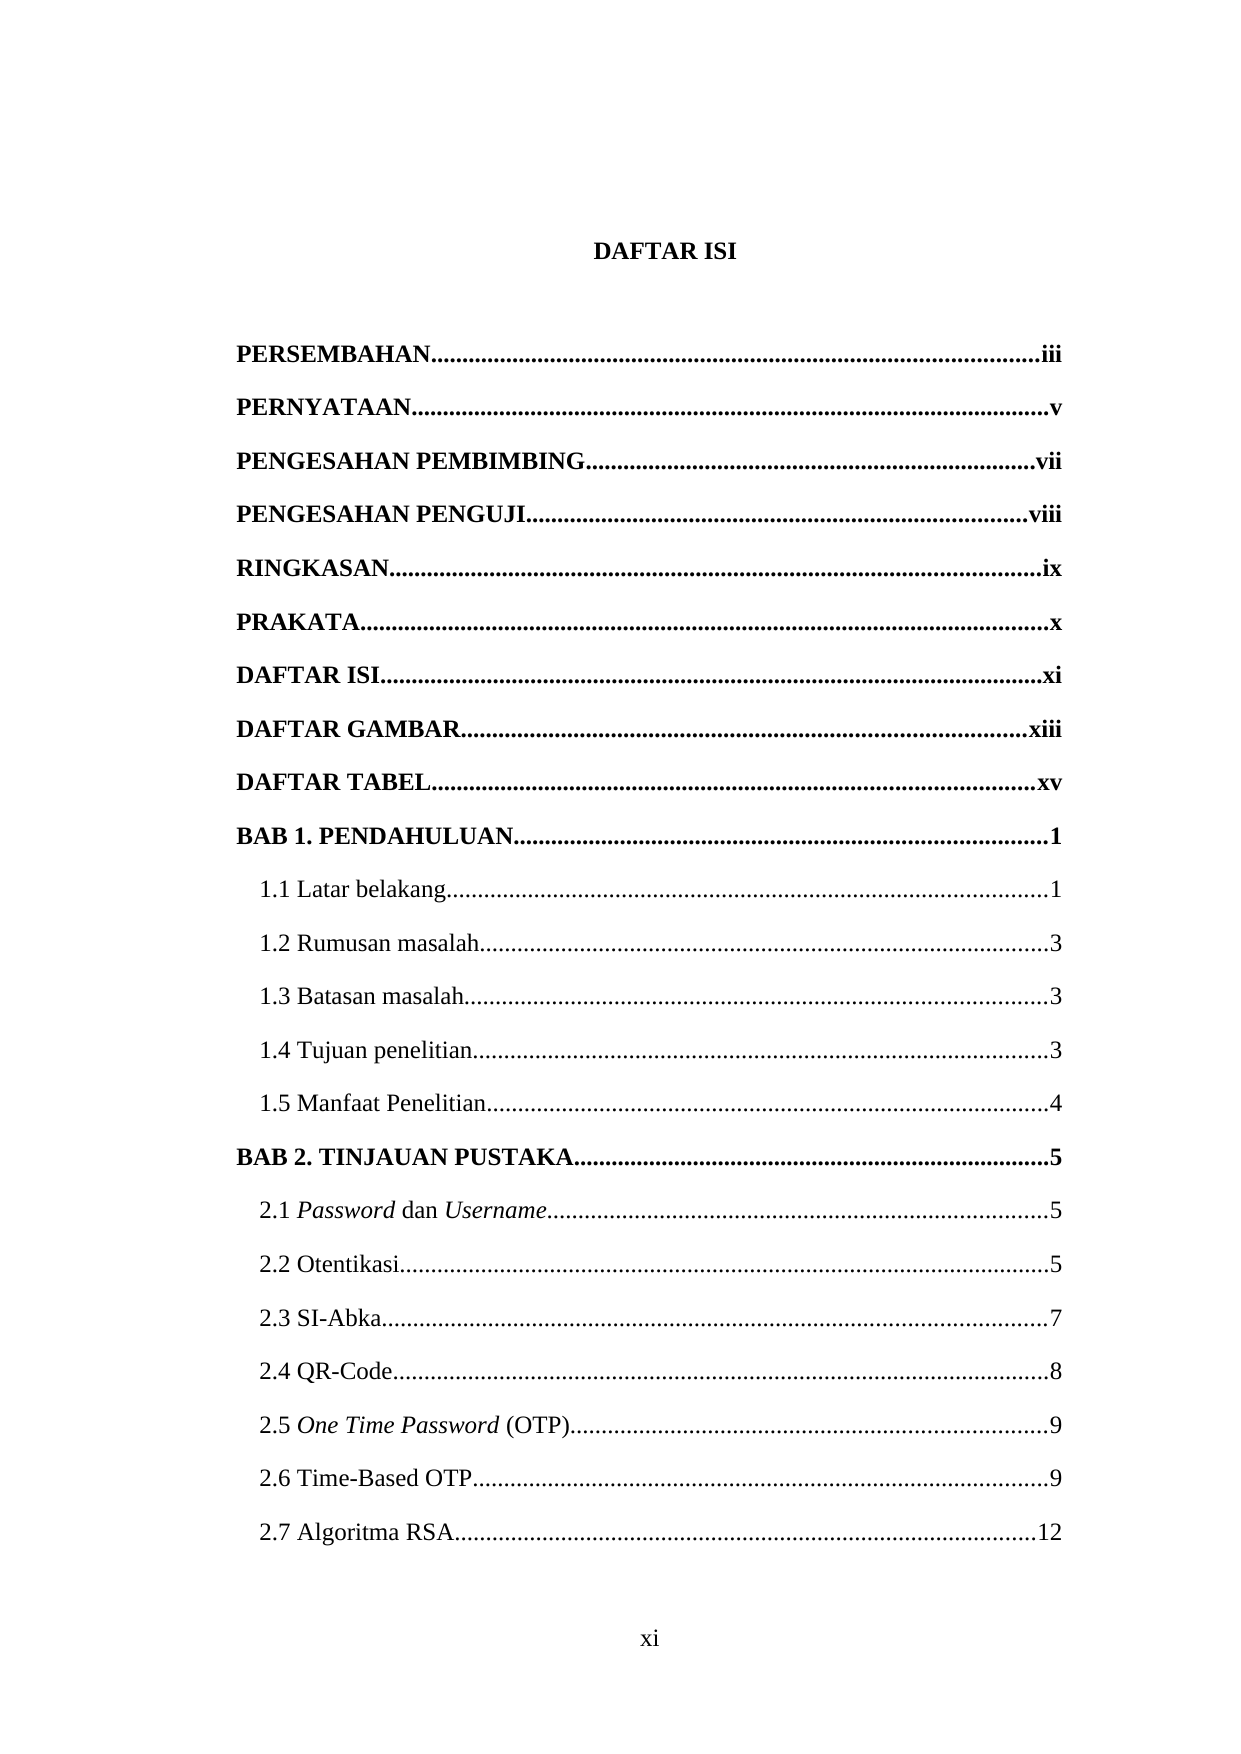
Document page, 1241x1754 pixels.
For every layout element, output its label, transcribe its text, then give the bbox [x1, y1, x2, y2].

subtitle DAFTAR ISI [274, 236, 1056, 265]
